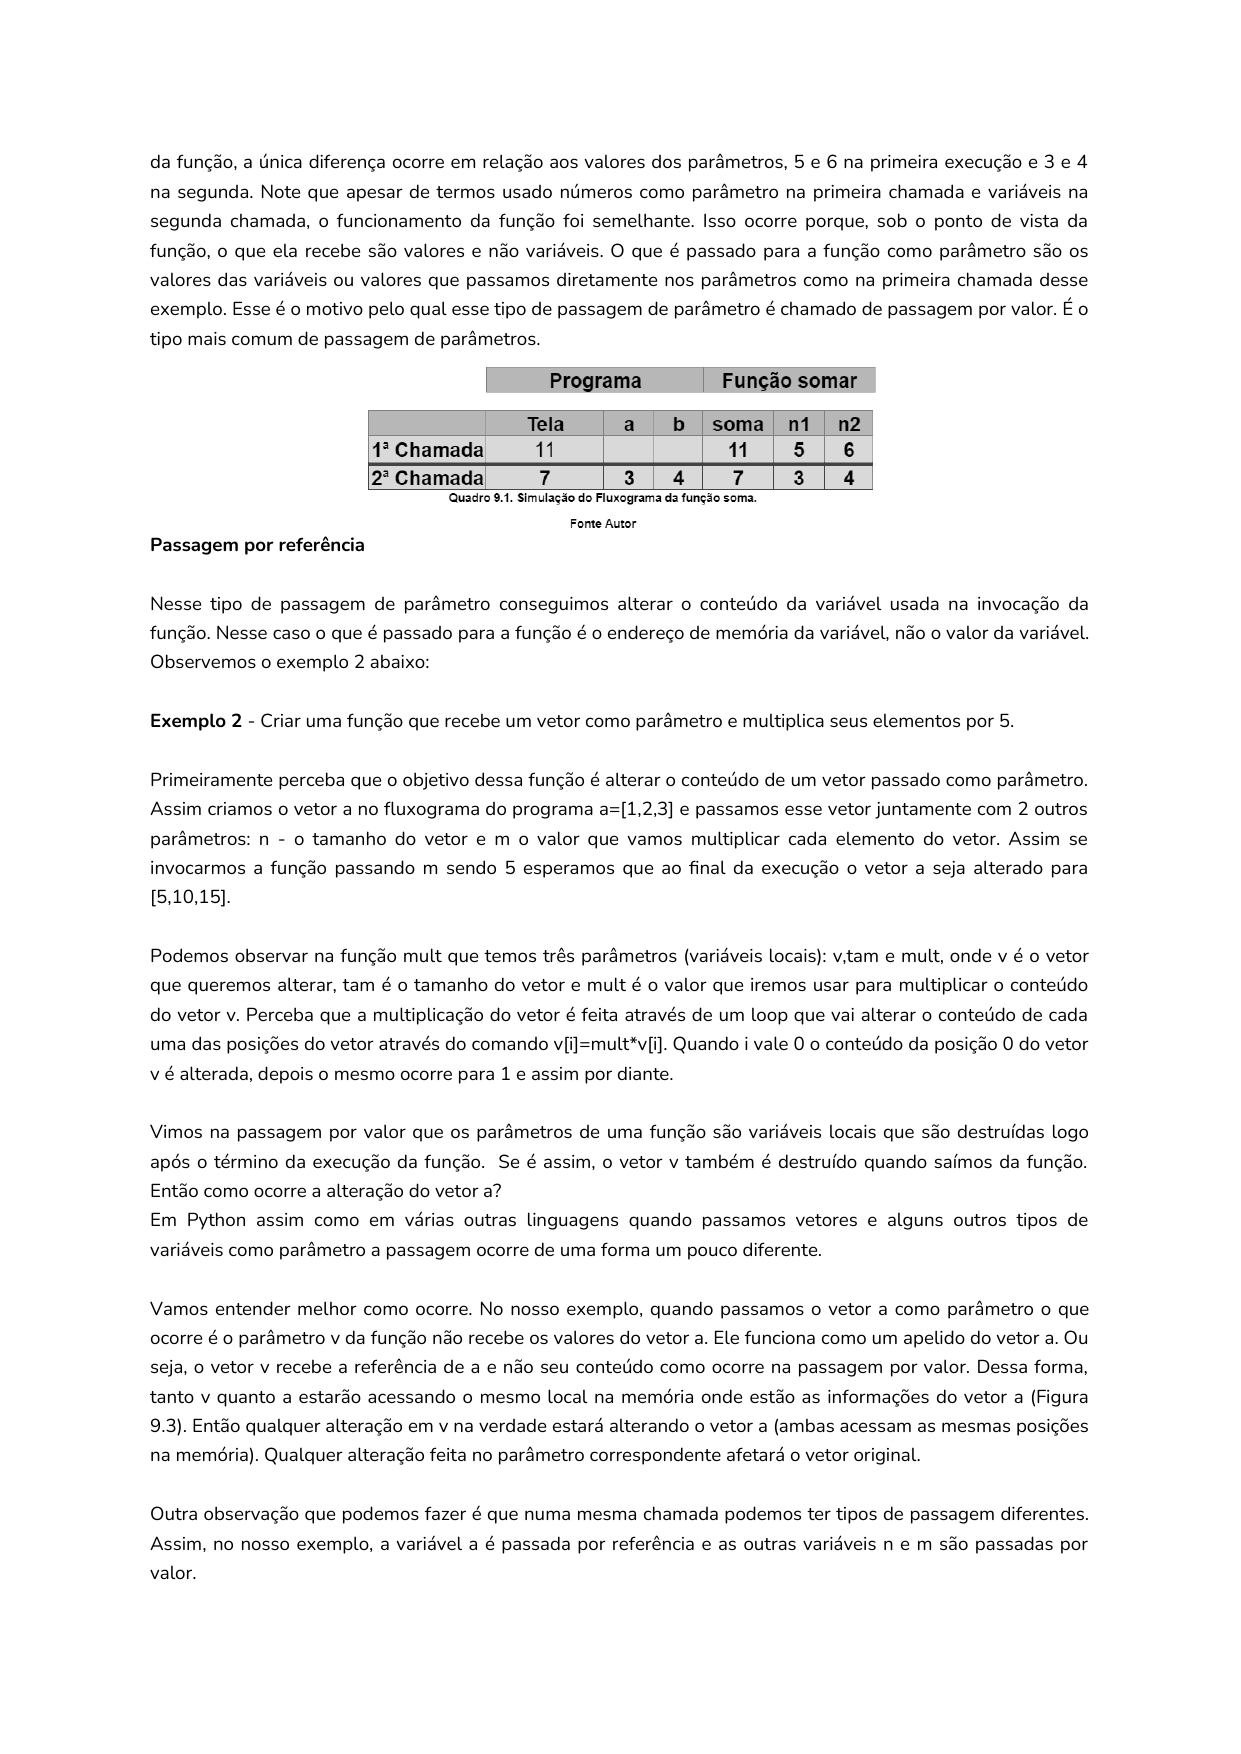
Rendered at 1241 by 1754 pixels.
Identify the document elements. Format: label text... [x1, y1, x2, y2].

subtitle Passagem por referência [150, 532, 1090, 558]
text Vamos entender melhor como ocorre. No nosso exemplo, quando passamos o vetor a como parâmetro o que ocorre é o parâmetro v da função não recebe os valores do vetor a. Ele funciona como um apelido do vetor a. Ou seja, o vetor v recebe a referência de a e não seu conteúdo como ocorre na passagem por valor. Dessa forma, tanto v quanto a estarão acessando o mesmo local na memória onde estão as informações do vetor a (Figura 9.3). Então qualquer alteração em v na verdade estará alterando o vetor a (ambas acessam as mesmas posições na memória). Qualquer alteração feita no parâmetro correspondente afetará o vetor original. [150, 1296, 1090, 1468]
text Vimos na passagem por valor que os parâmetros de uma função são variáveis locais que são destruídas logo após o término da execução da função. Se é assim, o vetor v também é destruído quando saímos da função. Então como ocorre a alteração do vetor a? [150, 1120, 1090, 1204]
text Em Python assim como em várias outras linguagens quando passamos vetores e alguns outros tipos de variáveis como parâmetro a passagem ocorre de uma forma um pouco diferente. [150, 1208, 1090, 1263]
text Exemplo 2 - Criar uma função que recebe um vetor como parâmetro e multiplica seus elementos por 5. [150, 708, 1090, 734]
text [150, 150, 1090, 352]
text Nesse tipo de passagem de parâmetro conseguimos alterar o conteúdo da variável usada na invocação da função. Nesse caso o que é passado para a função é o endereço de memória da variável, não o valor da variável. Observemos o exemplo 2 abaixo: [150, 591, 1090, 675]
picture [364, 355, 876, 529]
text Outra observação que podemos fazer é que numa mesma chamada podemos ter tipos de passagem diferentes. Assim, no nosso exemplo, a variável a é passada por referência e as outras variáveis n e m são passadas por valor. [150, 1502, 1090, 1586]
text Primeiramente perceba que o objetivo dessa função é alterar o conteúdo de um vetor passado como parâmetro. Assim criamos o vetor a no fluxograma do programa a=[1,2,3] e passamos esse vetor juntamente com 2 outros parâmetros: n - o tamanho do vetor e m o valor que vamos multiplicar cada elemento do vetor. Assim se invocarmos a função passando m sendo 5 esperamos que ao final da execução o vetor a seja alterado para [5,10,15]. [150, 767, 1090, 910]
text Podemos observar na função mult que temos três parâmetros (variáveis locais): v,tam e mult, onde v é o vetor que queremos alterar, tam é o tamanho do vetor e mult é o valor que iremos usar para multiplicar o conteúdo do vetor v. Perceba que a multiplicação do vetor é feita através de um loop que vai alterar o conteúdo de cada uma das posições do vetor através do comando v[i]=mult*v[i]. Quando i vale 0 o conteúdo da posição 0 do vetor v é alterada, depois o mesmo ocorre para 1 e assim por diante. [150, 943, 1090, 1087]
